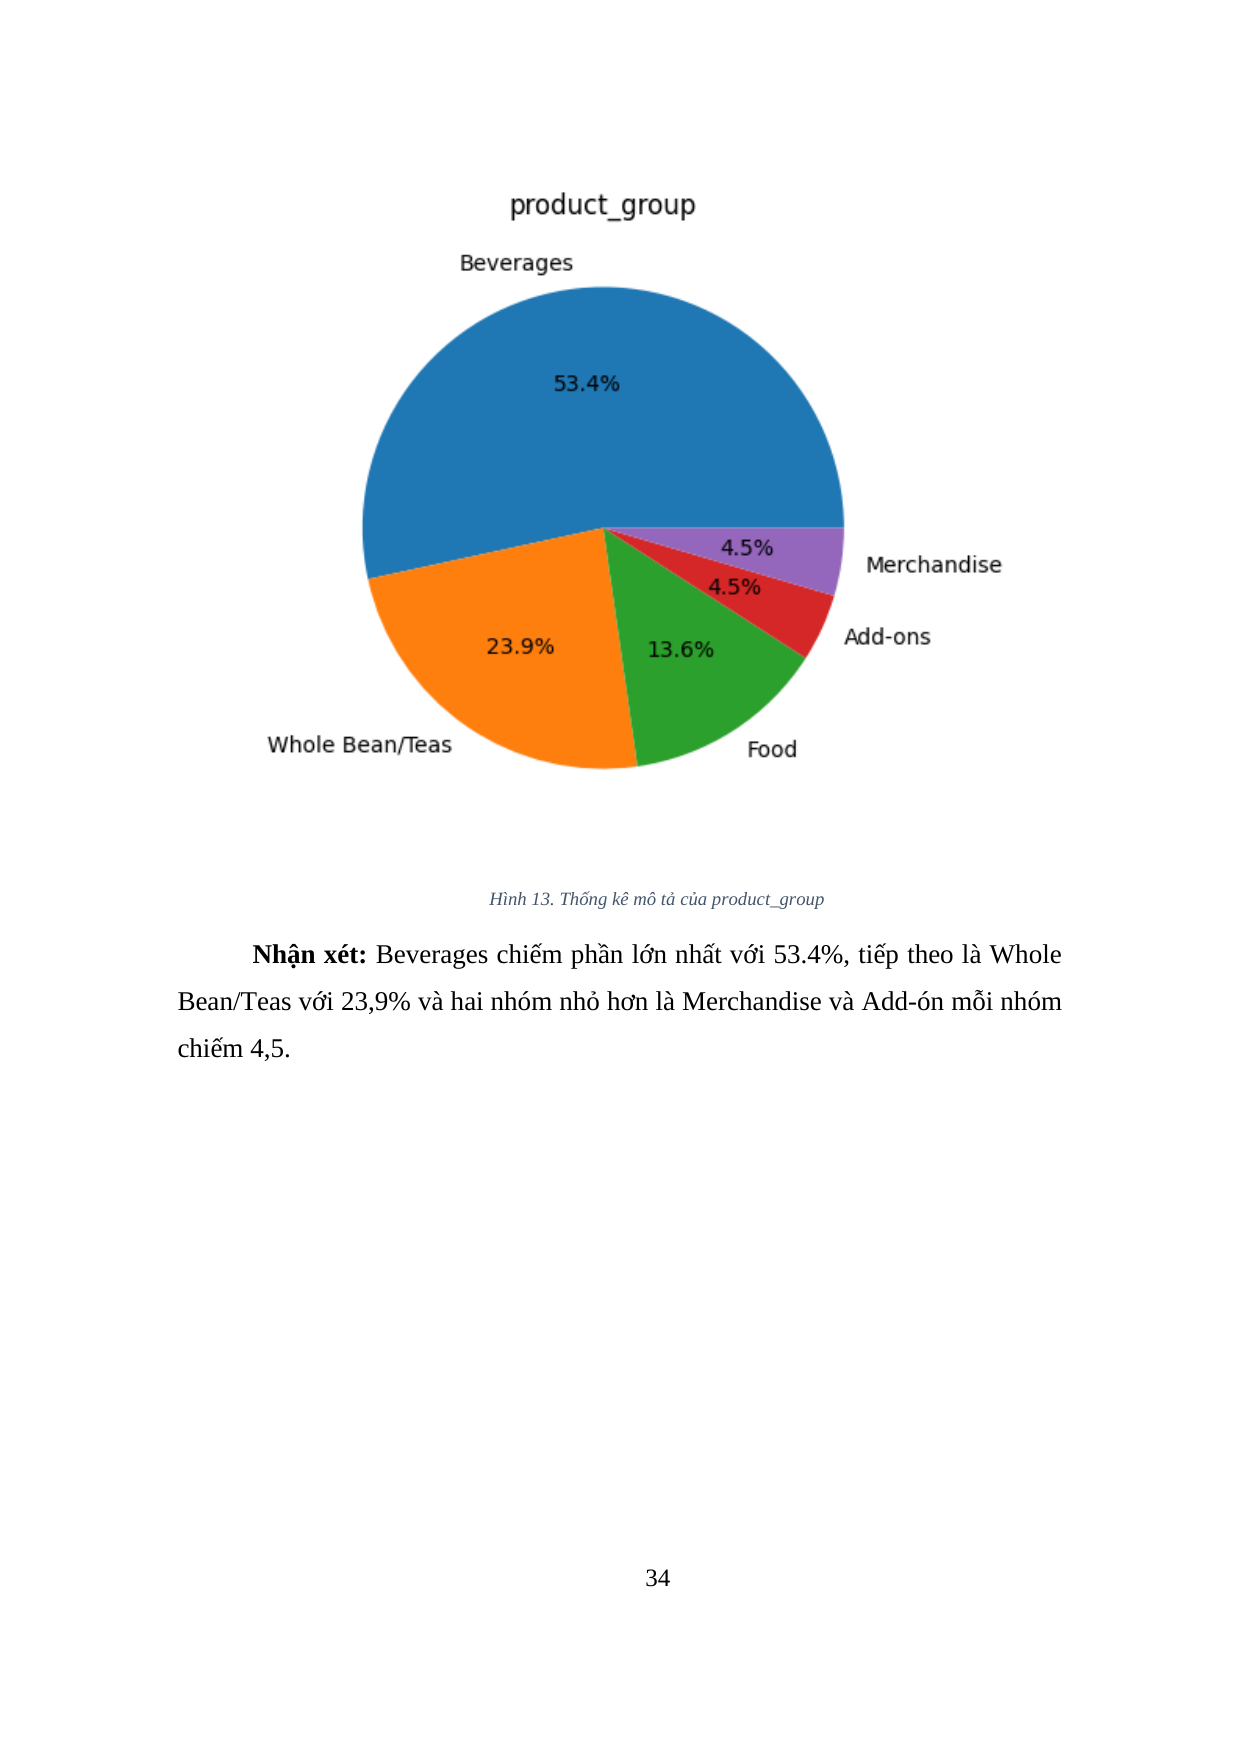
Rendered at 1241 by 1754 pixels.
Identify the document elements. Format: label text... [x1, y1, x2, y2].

text Hình 13. Thống kê mô tả của product_group [177, 888, 1063, 909]
text Nhận xét: Beverages chiếm phần lớn nhất với 53.4%, tiếp theo là Whole Bean/Teas với 23,9% và hai nhóm nhỏ hơn là Merchandise và Add-ón mỗi nhóm chiếm 4,5. [177, 939, 1063, 1063]
picture [252, 177, 1018, 845]
